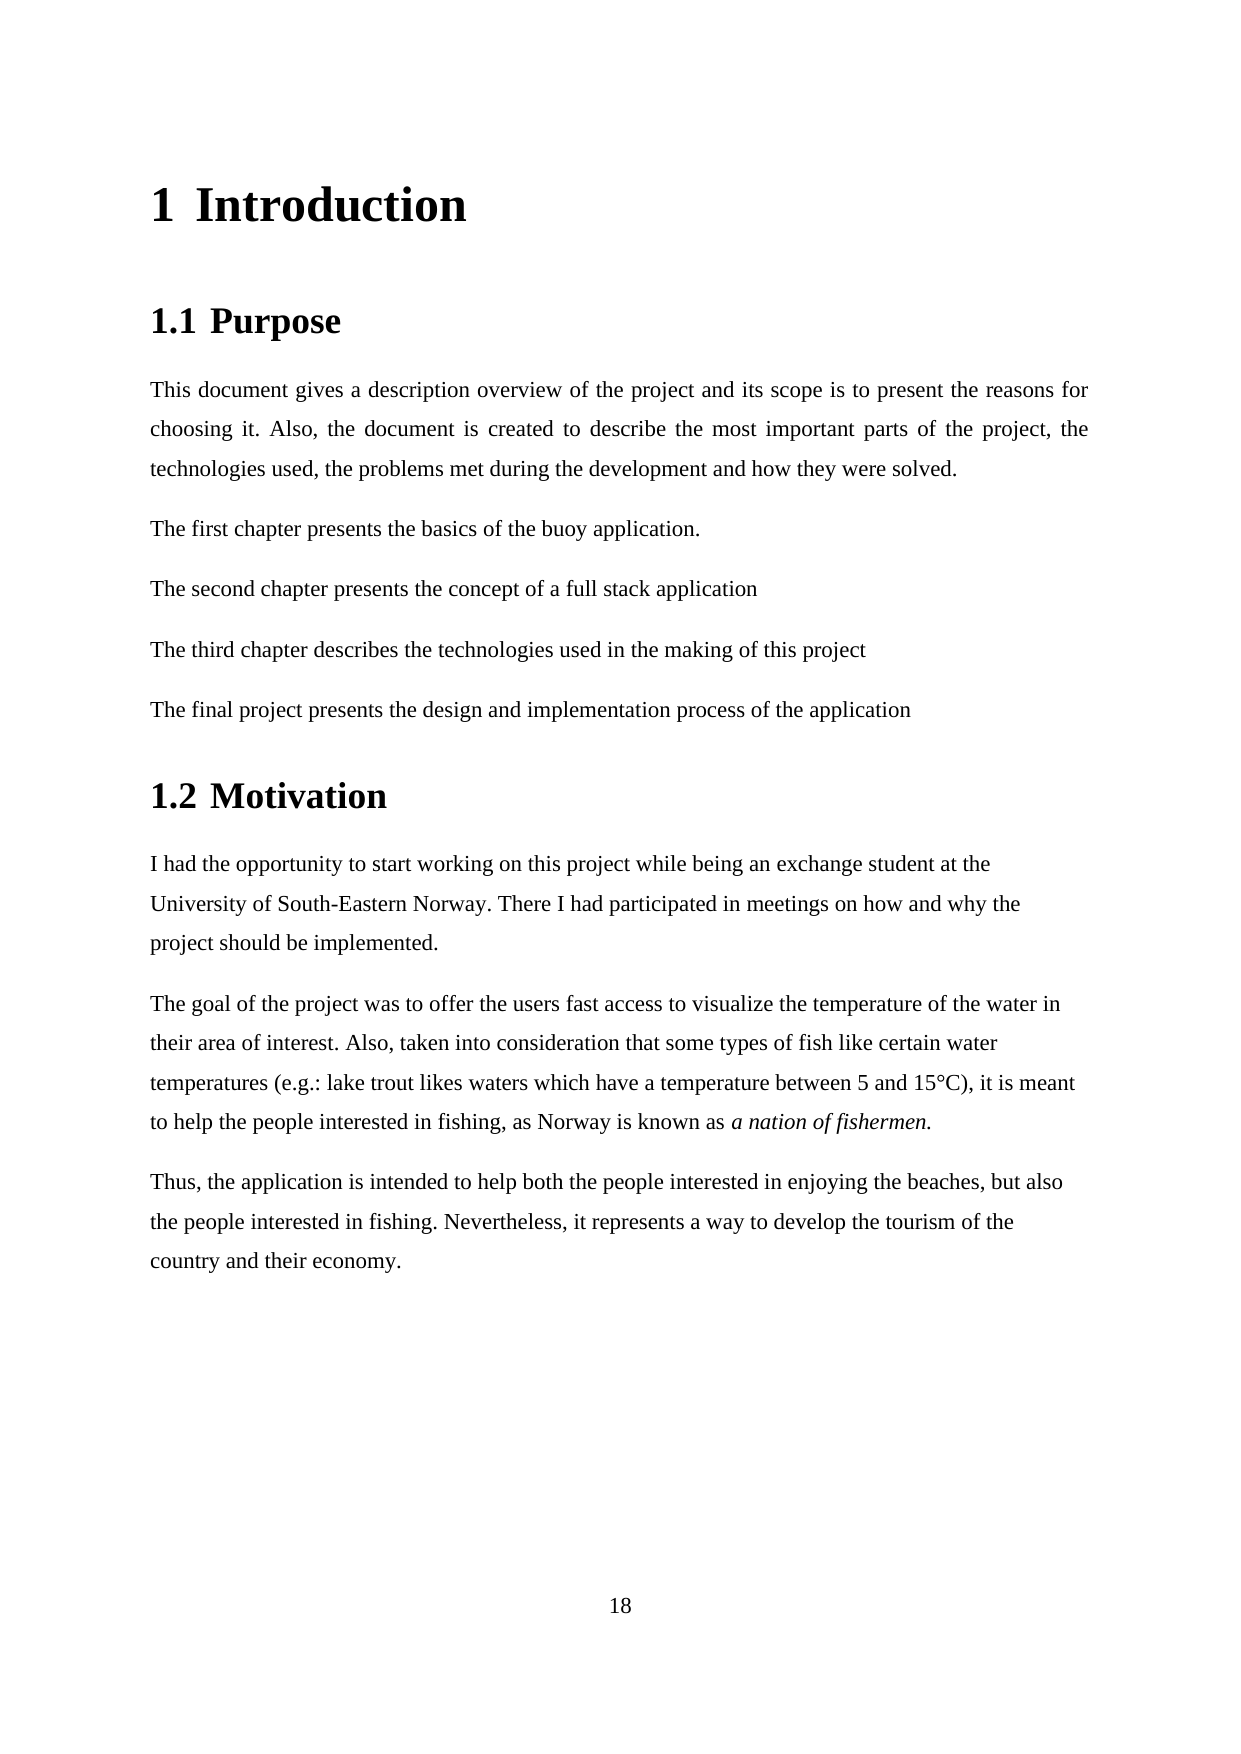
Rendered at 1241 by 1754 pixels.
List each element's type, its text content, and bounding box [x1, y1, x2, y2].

text The first chapter presents the basics of the buoy application. [150, 515, 1090, 542]
text The goal of the project was to offer the users fast access to visualize the temperature of the water in their area of interest. Also, taken into consideration that some types of fish like certain water temperatures (e.g.: lake trout likes waters which have a temperature between 5 and 15°C), it is meant to help the people interested in fishing, as Norway is known as a nation of fishermen. [150, 989, 1090, 1134]
text The second chapter presents the concept of a full stack application [150, 576, 1090, 602]
text The final project presents the design and implementation process of the application [150, 696, 1090, 722]
subtitle Motivation [150, 773, 1090, 816]
subtitle Introduction [150, 175, 1090, 232]
text The third chapter describes the technologies used in the making of this project [150, 636, 1090, 662]
subtitle Purpose [150, 299, 1090, 342]
text This document gives a description overview of the project and its scope is to present the reasons for choosing it. Also, the document is created to describe the most important parts of the project, the technologies used, the problems met during the development and how they were solved. [150, 376, 1090, 481]
text I had the opportunity to start working on this project while being an exchange student at the University of South-Eastern Norway. There I had participated in meetings on how and why the project should be implemented. [150, 850, 1090, 956]
text Thus, the application is intended to help both the people interested in enjoying the beaches, but also the people interested in fishing. Nevertheless, it represents a way to develop the tourism of the country and their economy. [150, 1168, 1090, 1274]
